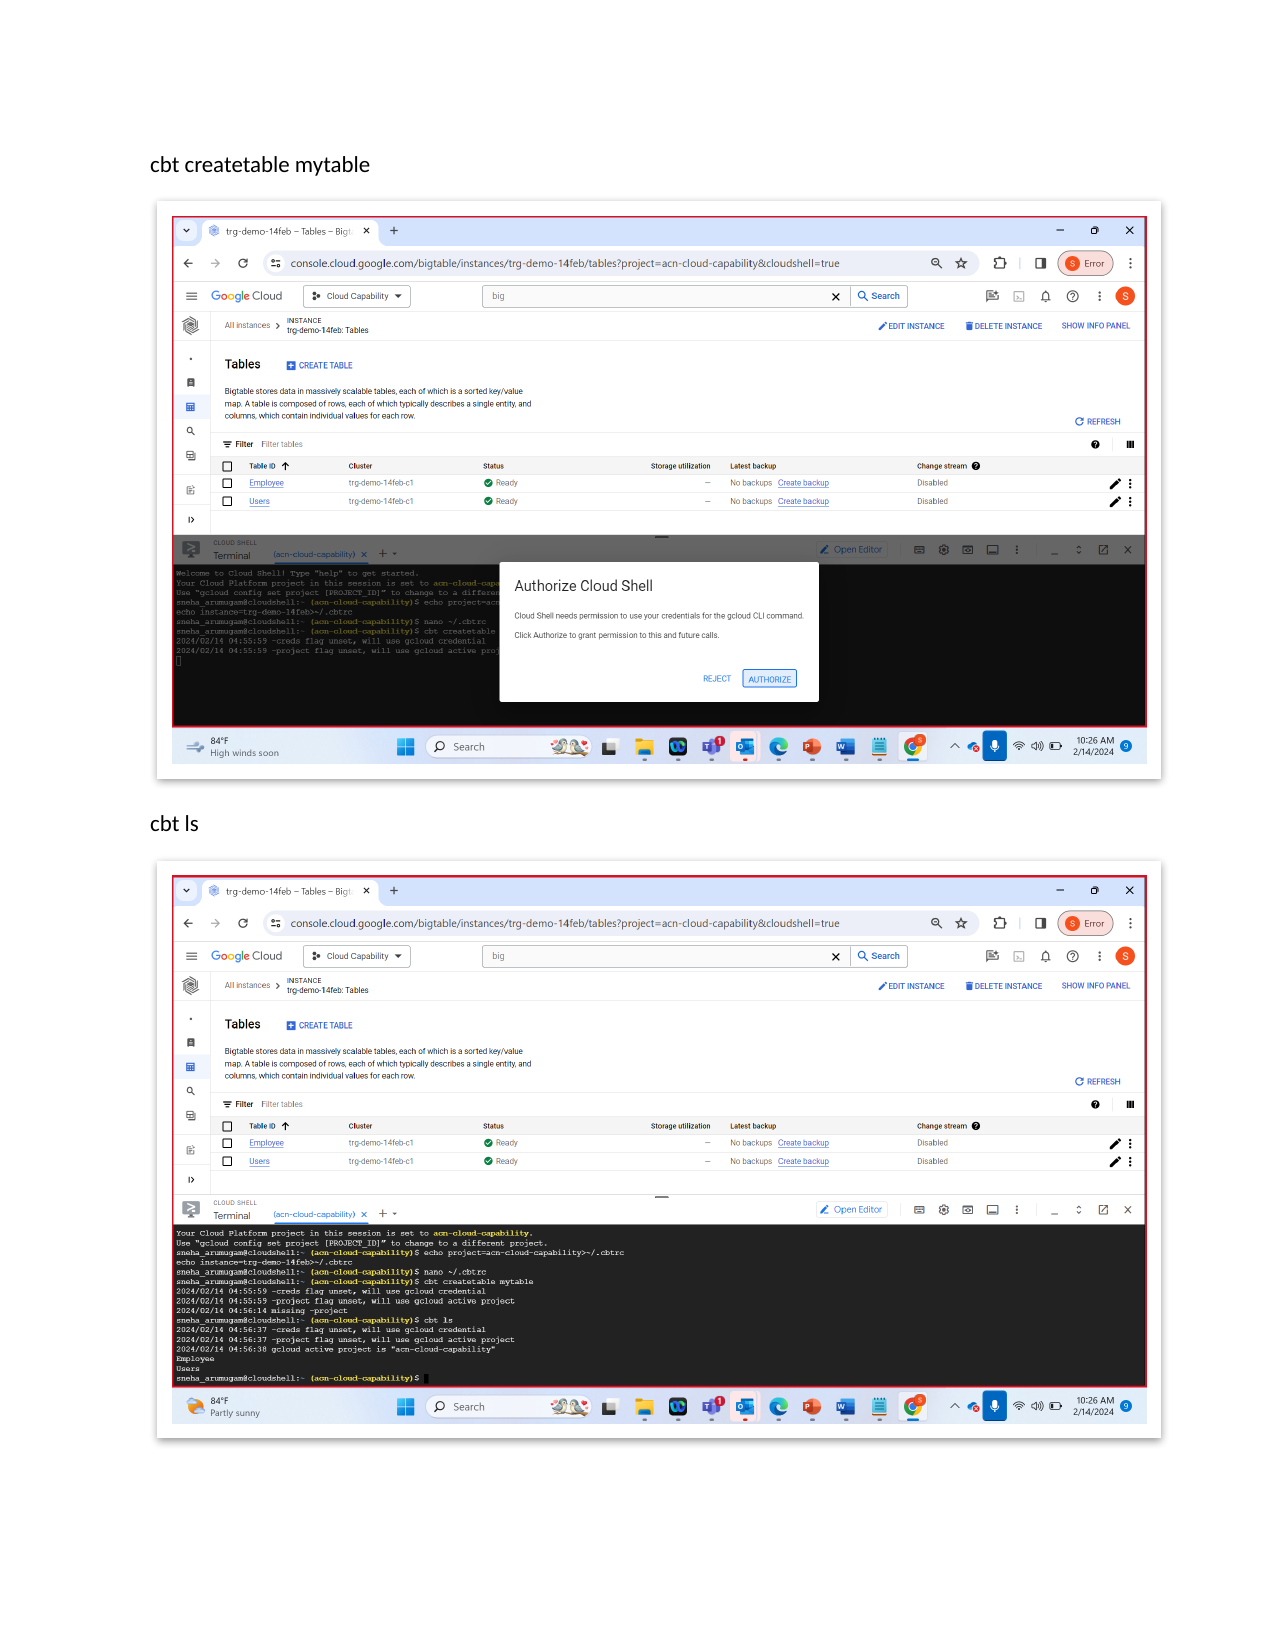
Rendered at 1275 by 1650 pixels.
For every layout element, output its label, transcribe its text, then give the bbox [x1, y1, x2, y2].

picture [172, 216, 1147, 764]
text cbt createtable mytable [150, 150, 1125, 178]
text cbt ls [150, 809, 1125, 838]
picture [172, 875, 1147, 1424]
